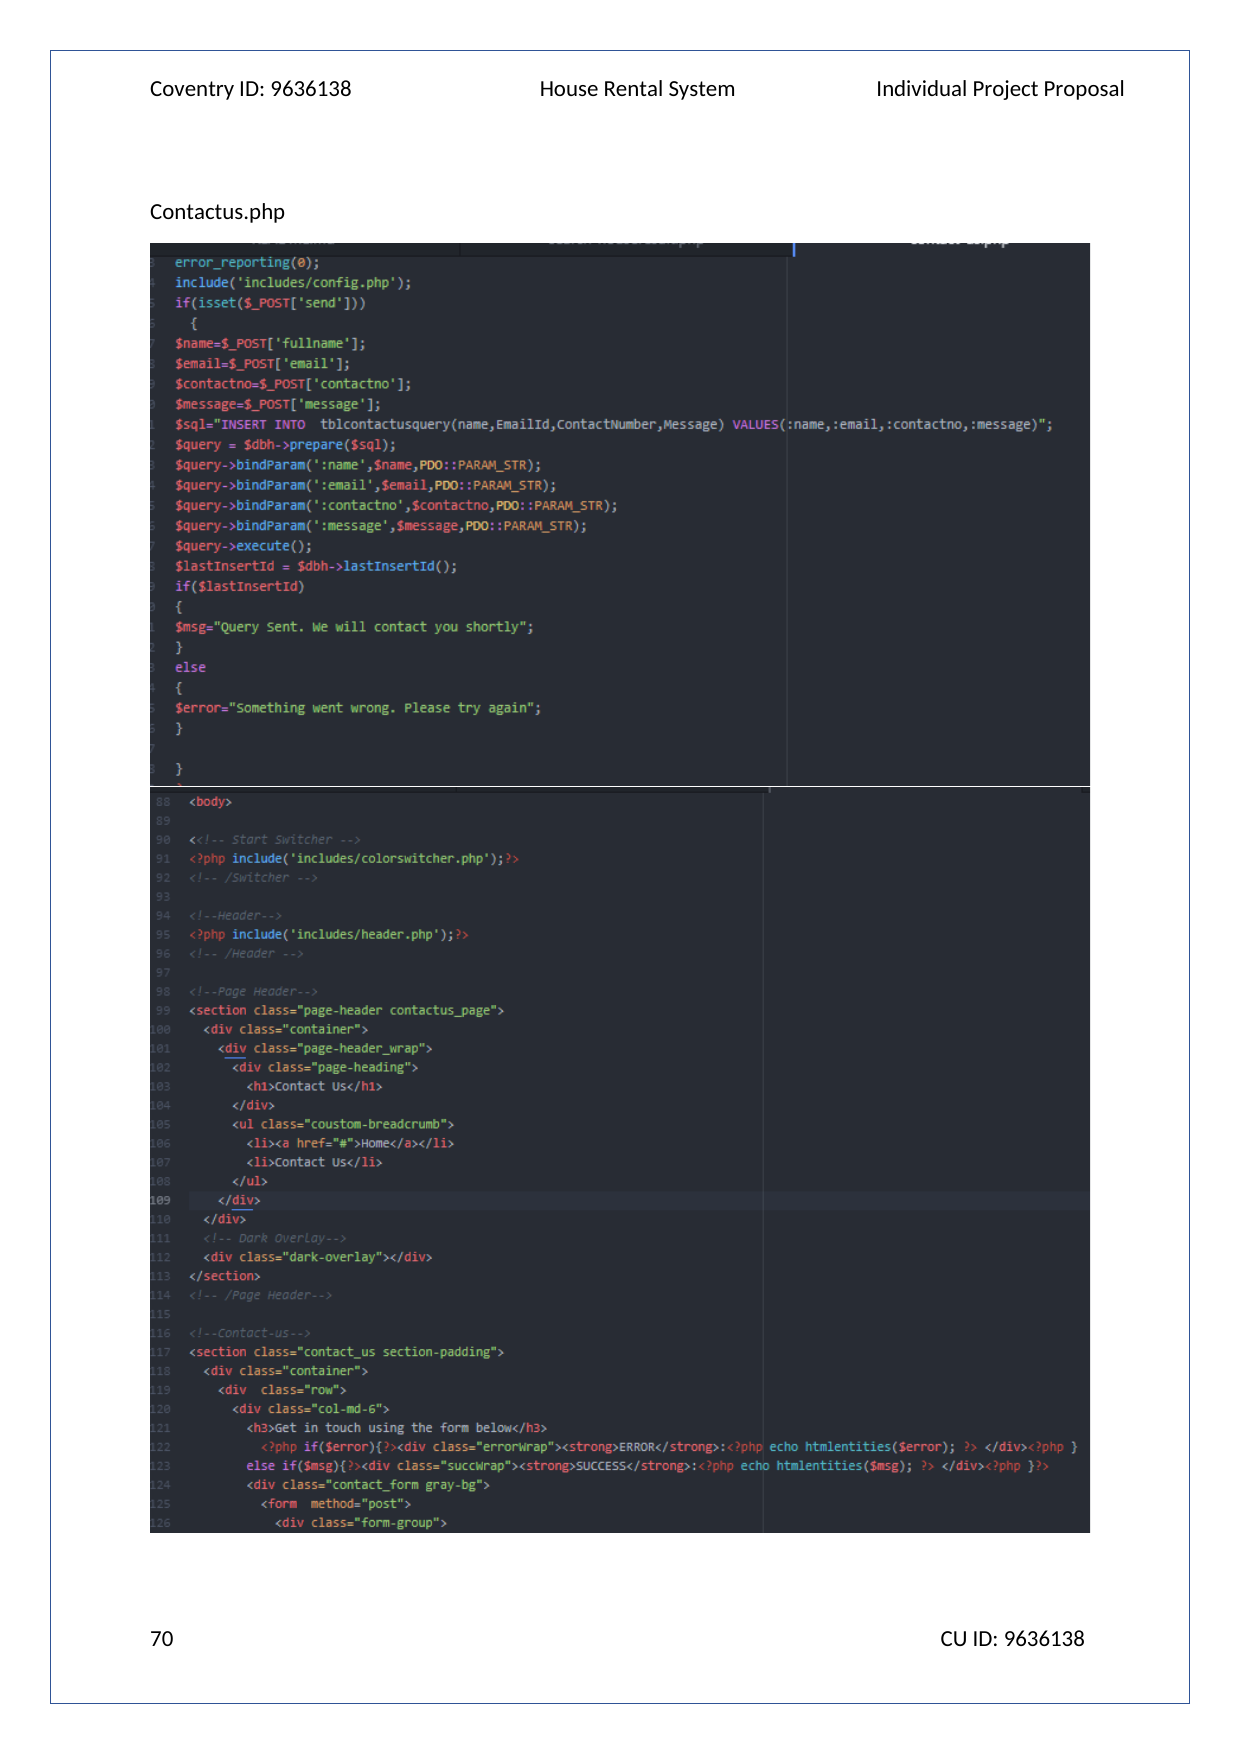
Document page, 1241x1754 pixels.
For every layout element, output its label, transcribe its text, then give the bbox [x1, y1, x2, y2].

text Contactus.php [150, 197, 1090, 225]
picture [150, 243, 1091, 786]
picture [150, 787, 1091, 1533]
